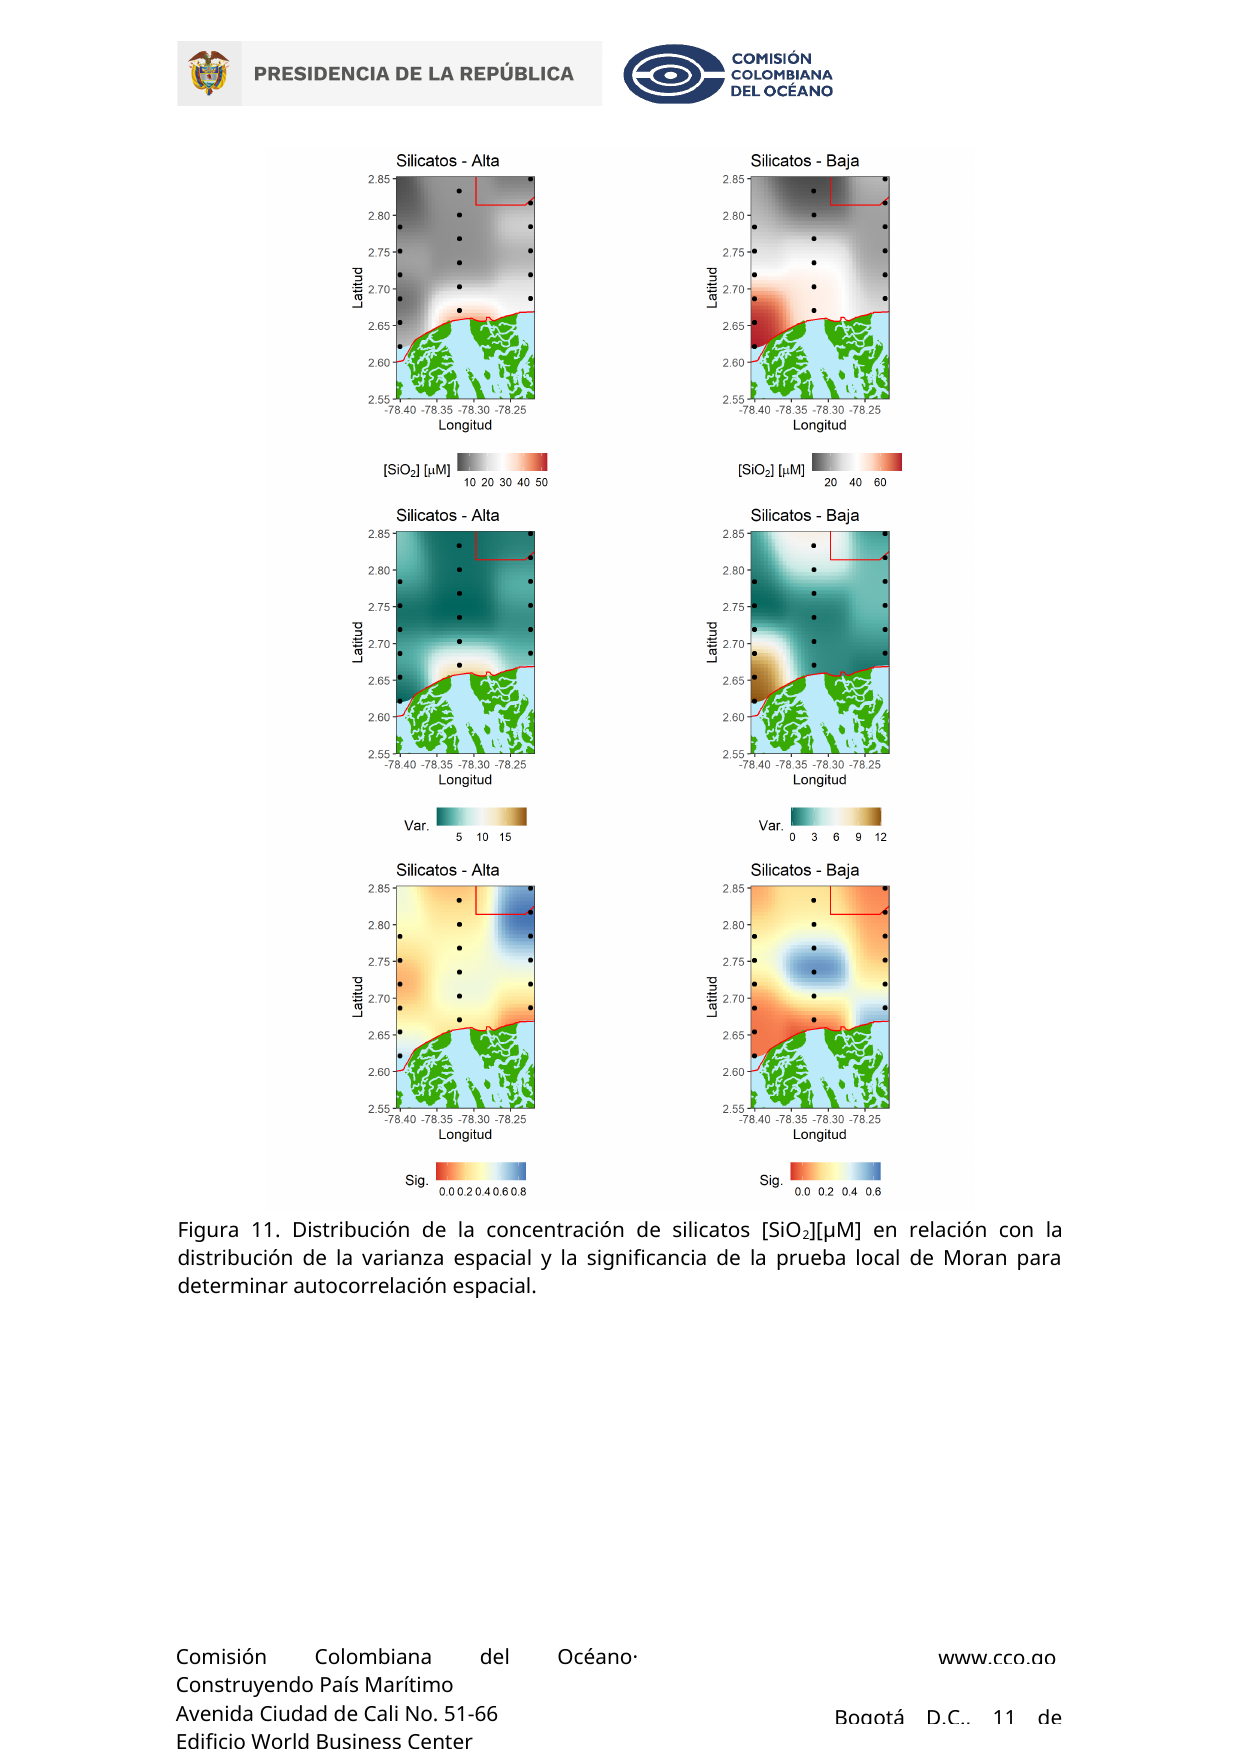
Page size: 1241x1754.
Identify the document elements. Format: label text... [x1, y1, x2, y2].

picture [642, 42, 824, 107]
text Figura 11. Distribución de la concentración de silicatos [SiO2][µM] en relación con la distribución de la varianza espacial y la significancia de la prueba local de Moran para determinar autocorrelación espacial. [177, 1215, 1063, 1300]
picture [266, 147, 975, 1211]
picture [177, 41, 603, 106]
